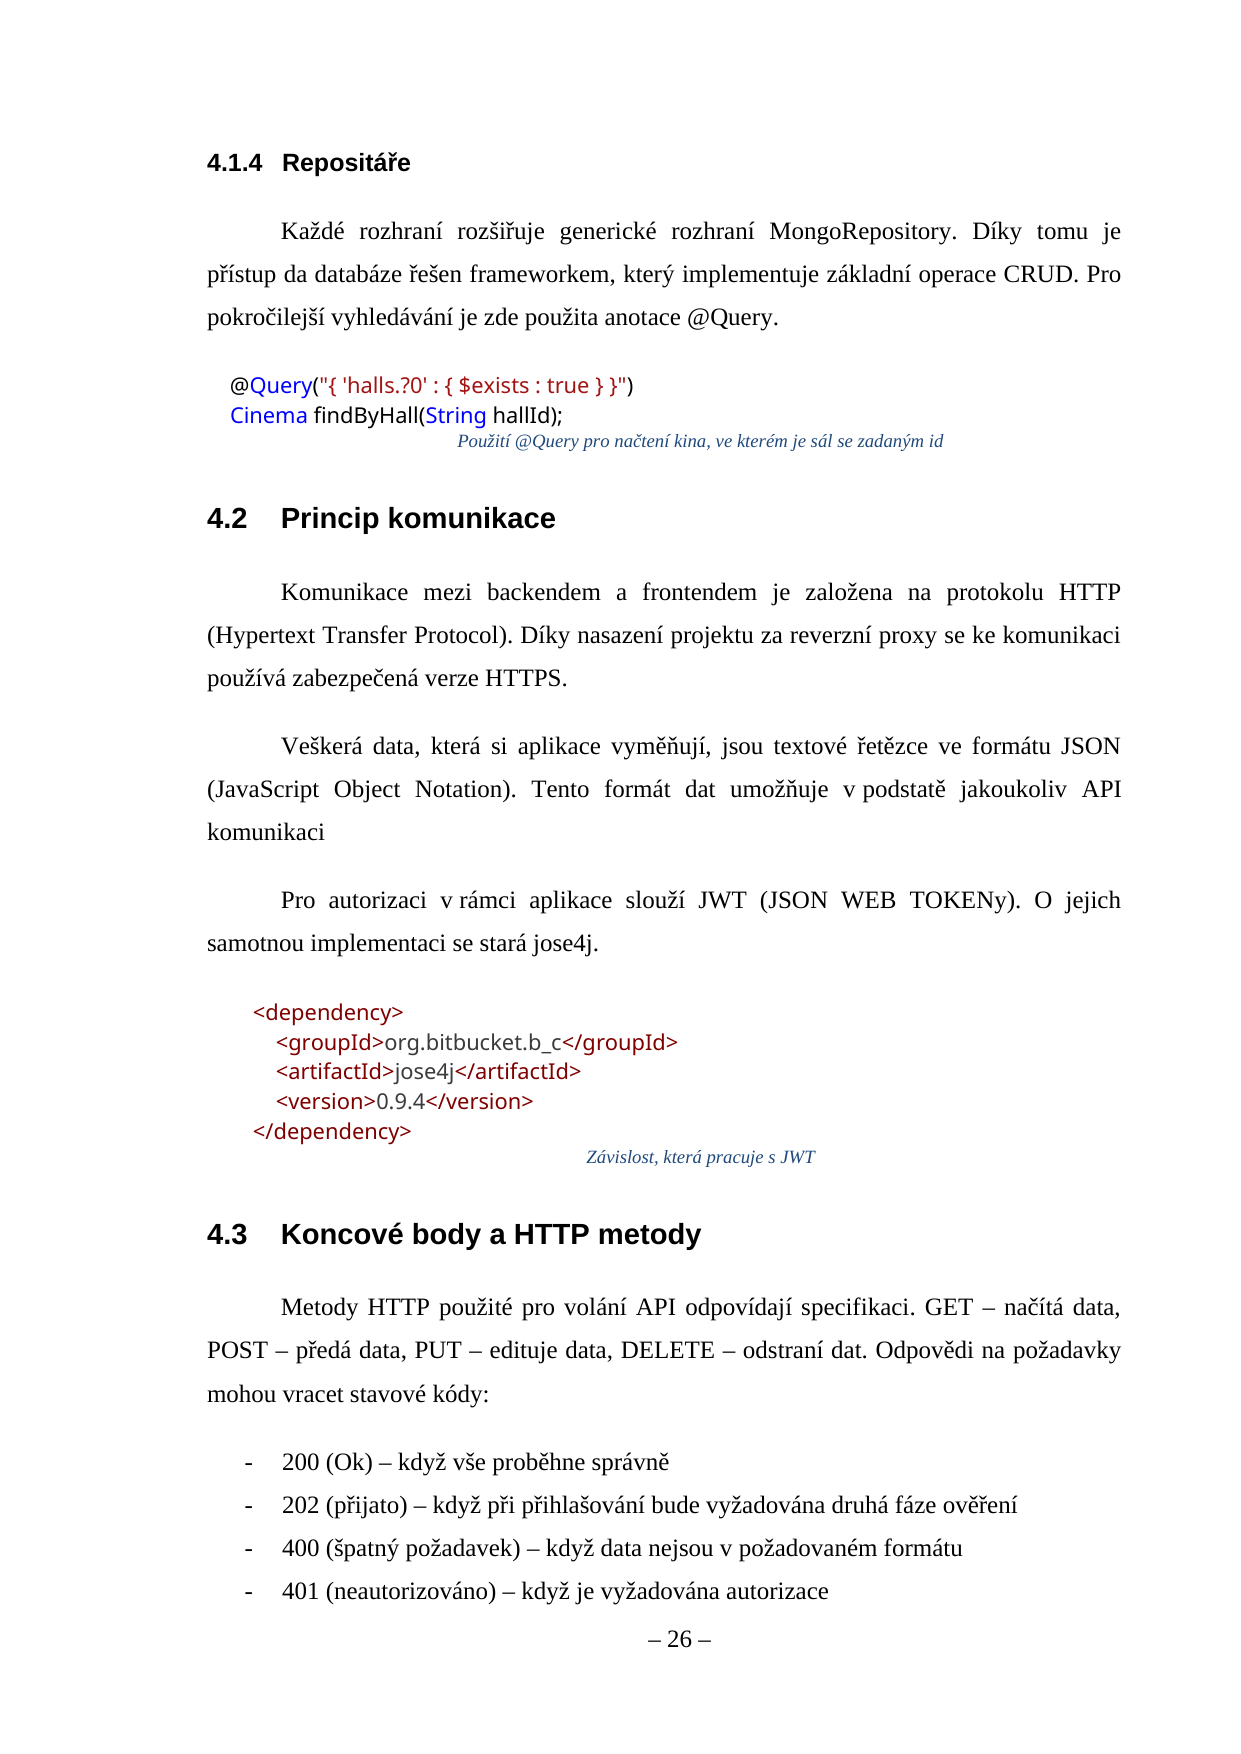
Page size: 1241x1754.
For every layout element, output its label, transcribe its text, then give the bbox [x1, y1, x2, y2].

subtitle Princip komunikace [207, 501, 1122, 535]
text Závislost, která pracuje s JWT [207, 1146, 1122, 1167]
text Veškerá data, která si aplikace vyměňují, jsou textové řetězce ve formátu JSON (JavaScript Object Notation). Tento formát dat umožňuje v podstatě jakoukoliv API komunikaci [207, 731, 1122, 846]
text Každé rozhraní rozšiřuje generické rozhraní MongoRepository. Díky tomu je přístup da databáze řešen frameworkem, který implementuje základní operace CRUD. Pro pokročilejší vyhledávání je zde použita anotace @Query. [207, 216, 1122, 331]
subtitle Koncové body a HTTP metody [207, 1217, 1122, 1251]
text Komunikace mezi backendem a frontendem je založena na protokolu HTTP (Hypertext Transfer Protocol). Díky nasazení projektu za reverzní proxy se ke komunikaci používá zabezpečená verze HTTPS. [207, 577, 1122, 692]
text Metody HTTP použité pro volání API odpovídají specifikaci. GET – načítá data, POST – předá data, PUT – edituje data, DELETE – odstraní dat. Odpovědi na požadavky mohou vracet stavové kódy: [207, 1292, 1122, 1407]
list 401 (neautorizováno) – když je vyžadována autorizace [244, 1576, 1122, 1605]
text @Query("{ 'halls.?0' : { $exists : true } }") [207, 370, 1122, 400]
text <version>0.9.4</version> [207, 1086, 1122, 1116]
list 202 (přijato) – když při přihlašování bude vyžadována druhá fáze ověření [244, 1490, 1122, 1519]
text Použití @Query pro načtení kina, ve kterém je sál se zadaným id [207, 430, 1122, 451]
text <artifactId>jose4j</artifactId> [207, 1056, 1122, 1086]
list 400 (špatný požadavek) – když data nejsou v požadovaném formátu [244, 1533, 1122, 1562]
text </dependency> [207, 1116, 1122, 1146]
text Cinema findByHall(String hallId); [207, 400, 1122, 430]
text <dependency> [207, 997, 1122, 1026]
list 200 (Ok) – když vše proběhne správně [244, 1447, 1122, 1476]
text Pro autorizaci v rámci aplikace slouží JWT (JSON WEB TOKENy). O jejich samotnou implementaci se stará jose4j. [207, 885, 1122, 957]
text <groupId>org.bitbucket.b_c</groupId> [207, 1026, 1122, 1056]
subtitle Repositáře [207, 148, 1122, 176]
